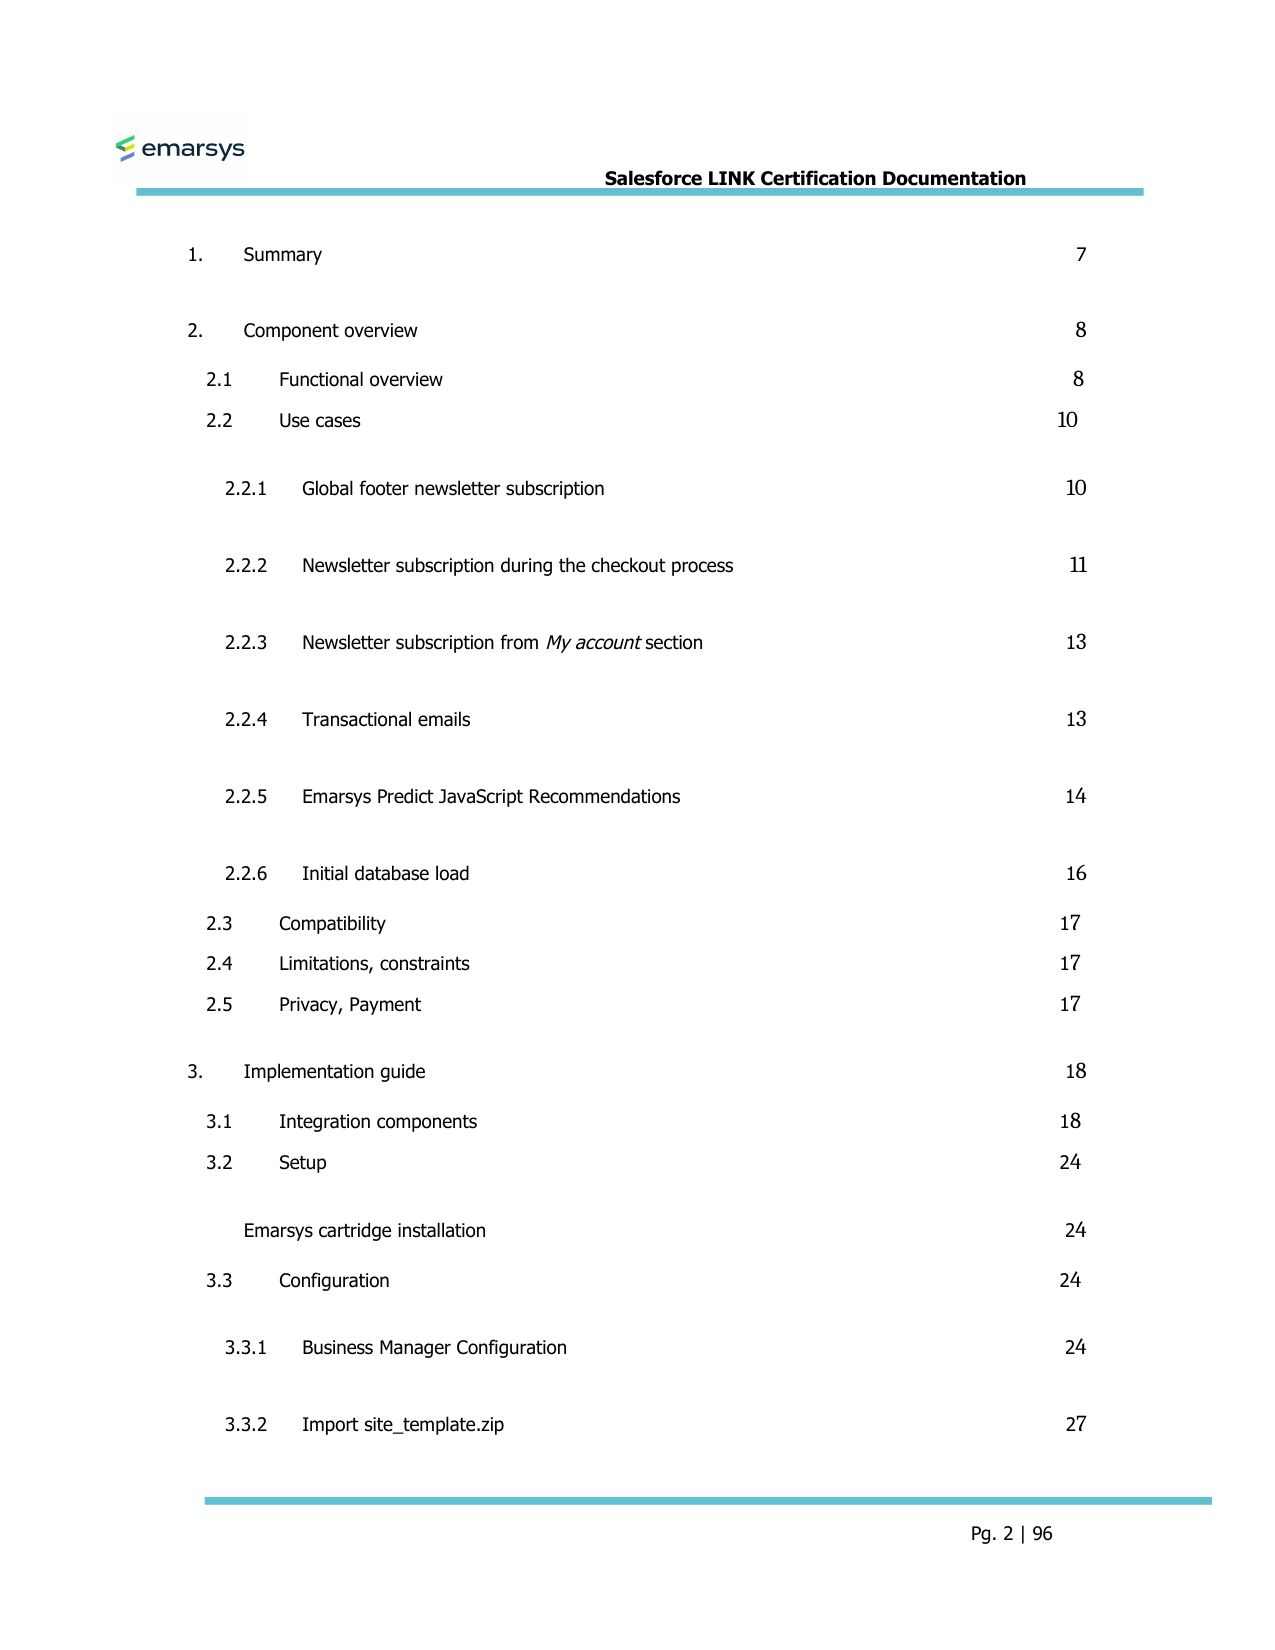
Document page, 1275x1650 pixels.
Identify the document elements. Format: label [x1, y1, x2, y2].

picture [113, 111, 247, 185]
picture [204, 1497, 1212, 1505]
picture [136, 188, 1144, 196]
